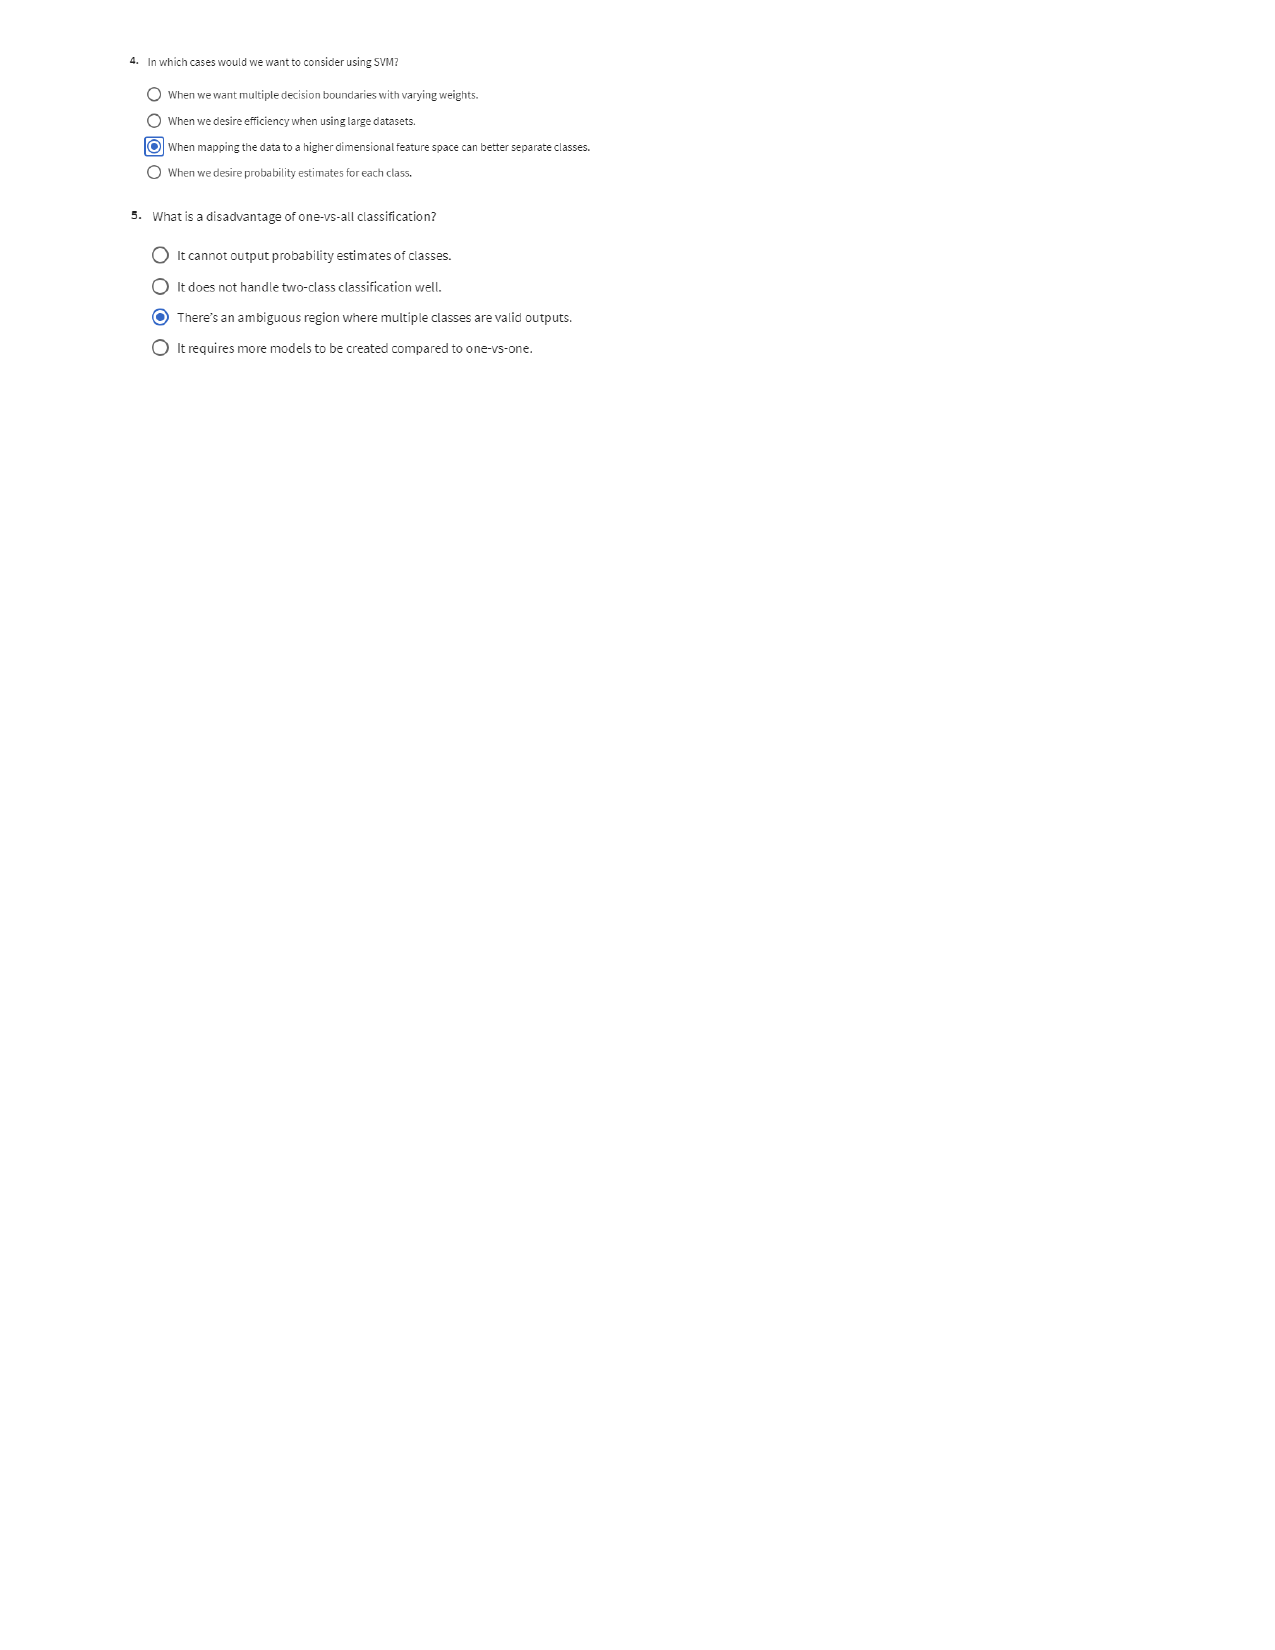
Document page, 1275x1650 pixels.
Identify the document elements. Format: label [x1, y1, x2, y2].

picture [120, 45, 599, 376]
